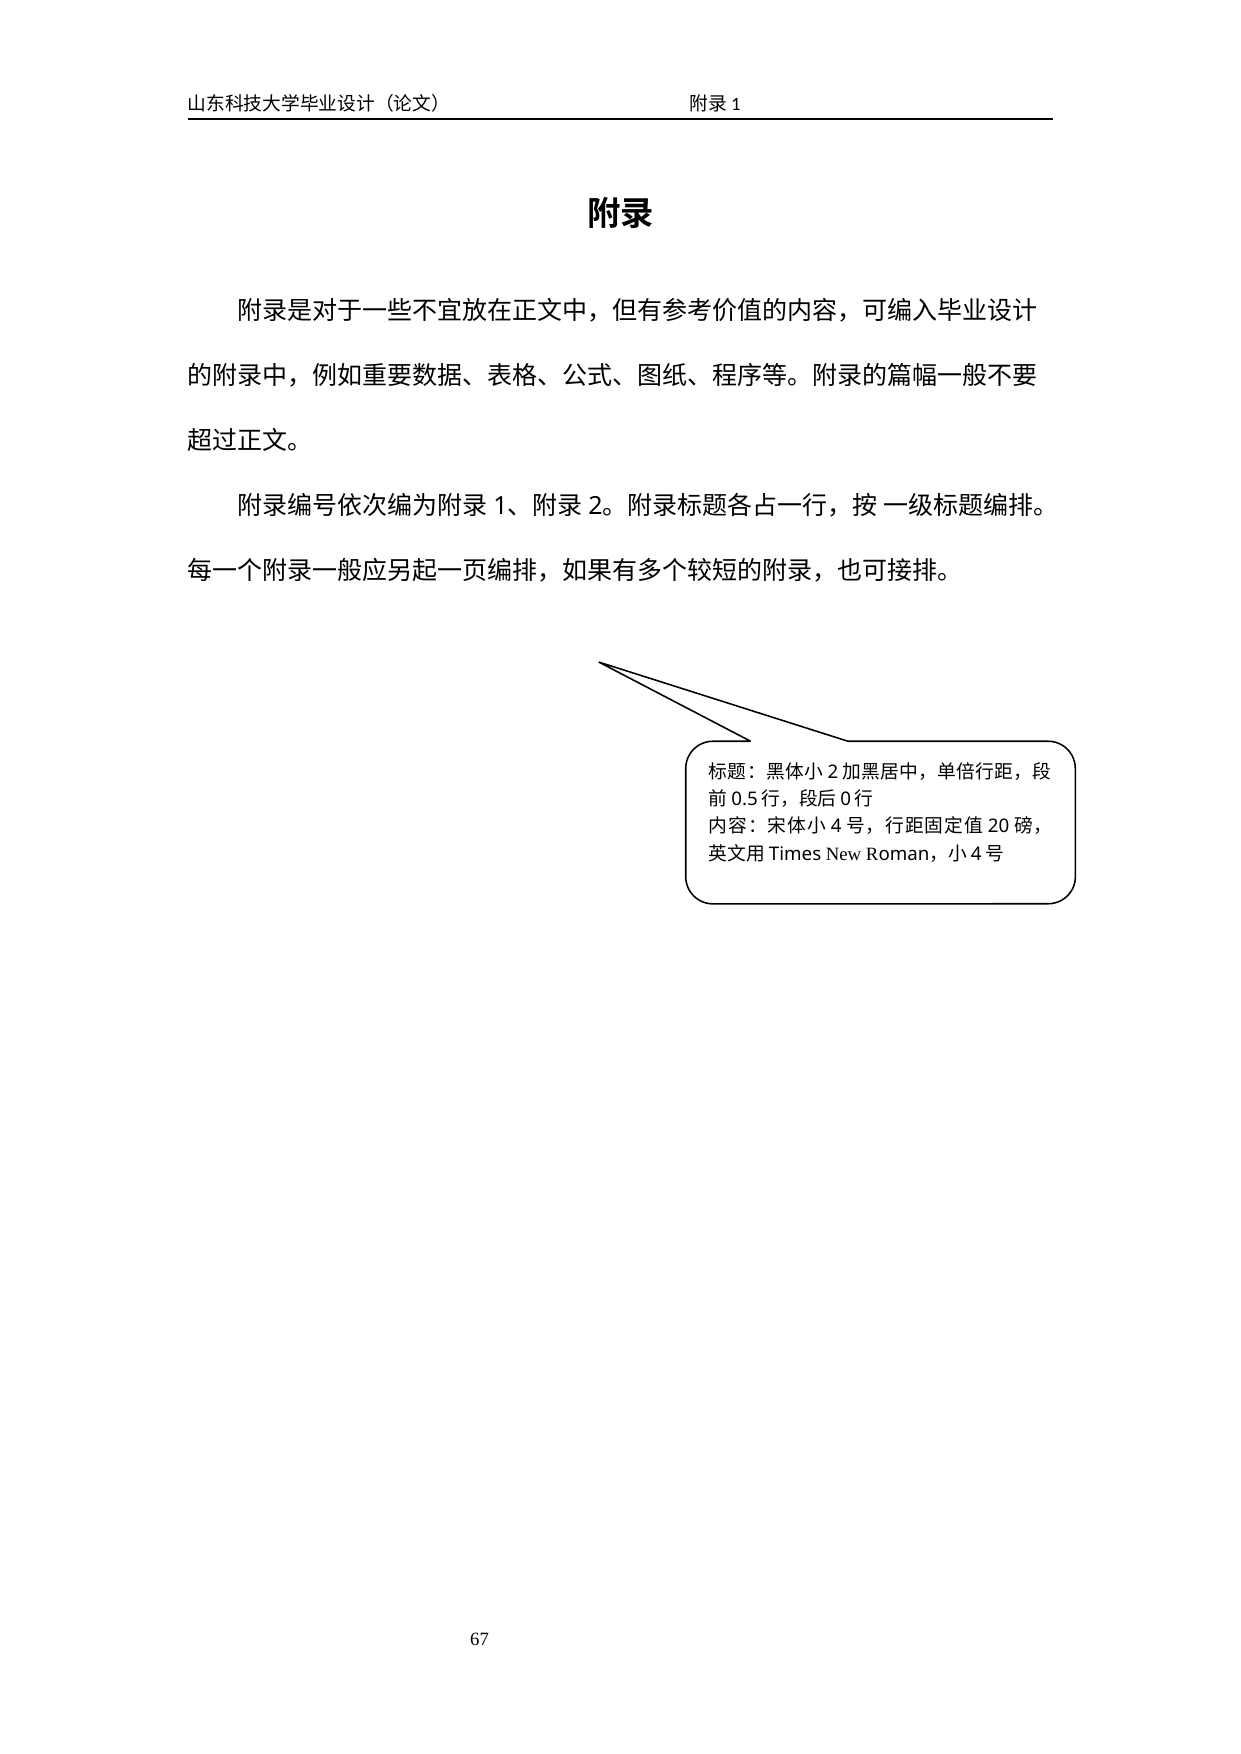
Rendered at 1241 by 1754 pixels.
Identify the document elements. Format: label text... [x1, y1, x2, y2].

text 附录编号依次编为附录 1、附录 2。附录标题各占一行，按 一级标题编排。每一个附录一般应另起一页编排，如果有多个较短的附录，也可接排。 [187, 471, 1053, 601]
text 附录是对于一些不宜放在正文中，但有参考价值的内容，可编入毕业设计的附录中，例如重要数据、表格、公式、图纸、程序等。附录的篇幅一般不要超过正文。 [187, 276, 1053, 471]
text 附录 [187, 178, 1053, 243]
